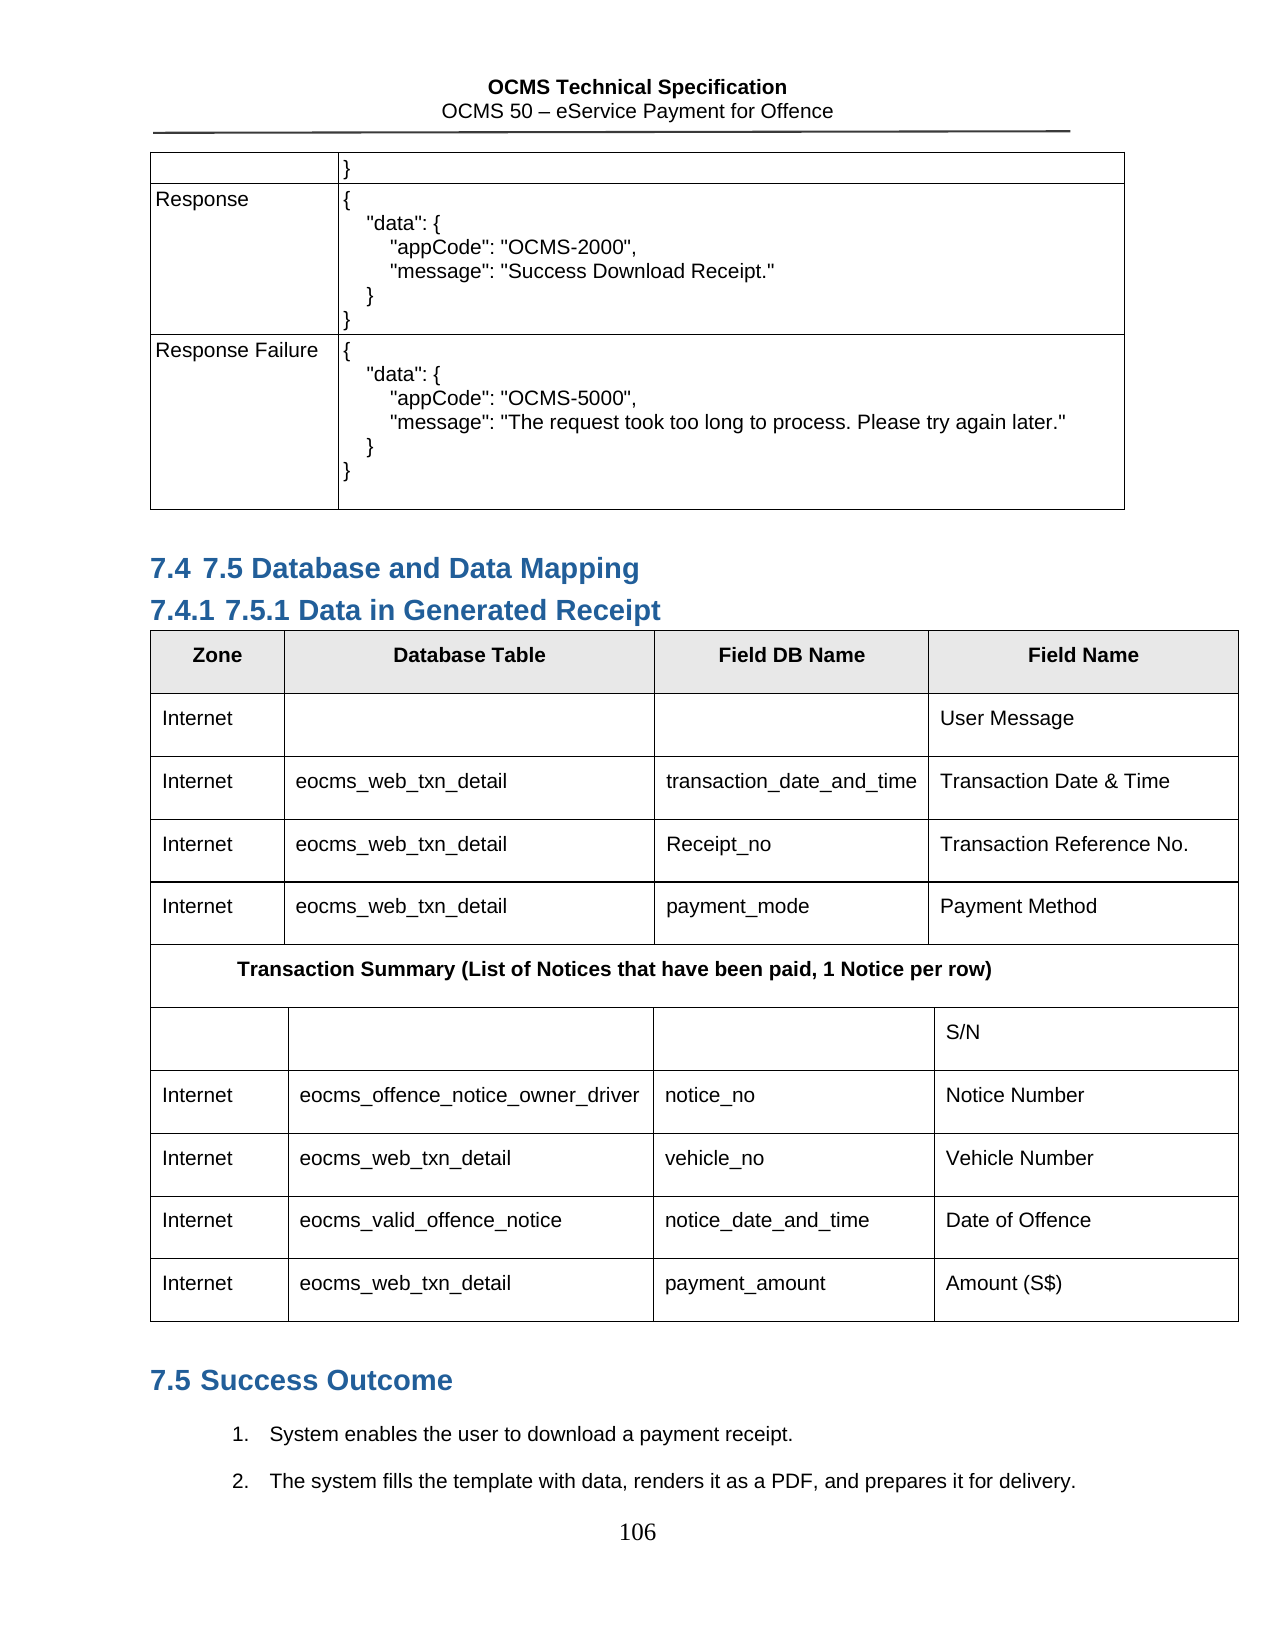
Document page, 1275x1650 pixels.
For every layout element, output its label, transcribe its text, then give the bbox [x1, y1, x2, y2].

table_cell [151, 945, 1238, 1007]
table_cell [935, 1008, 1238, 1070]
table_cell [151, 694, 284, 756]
subtitle Data in Generated Receipt [150, 592, 1125, 626]
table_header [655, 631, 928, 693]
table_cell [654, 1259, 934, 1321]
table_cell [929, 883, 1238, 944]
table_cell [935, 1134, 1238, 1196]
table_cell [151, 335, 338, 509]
subtitle Success Outcome [150, 1363, 1125, 1396]
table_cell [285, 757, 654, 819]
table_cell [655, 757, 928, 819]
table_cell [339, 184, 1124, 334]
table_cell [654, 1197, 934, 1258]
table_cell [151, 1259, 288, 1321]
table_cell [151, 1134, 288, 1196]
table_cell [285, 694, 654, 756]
subtitle Database and Data Mapping [150, 551, 1125, 584]
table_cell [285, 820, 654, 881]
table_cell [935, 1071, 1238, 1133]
list System enables the user to download a payment receipt. [232, 1421, 1125, 1445]
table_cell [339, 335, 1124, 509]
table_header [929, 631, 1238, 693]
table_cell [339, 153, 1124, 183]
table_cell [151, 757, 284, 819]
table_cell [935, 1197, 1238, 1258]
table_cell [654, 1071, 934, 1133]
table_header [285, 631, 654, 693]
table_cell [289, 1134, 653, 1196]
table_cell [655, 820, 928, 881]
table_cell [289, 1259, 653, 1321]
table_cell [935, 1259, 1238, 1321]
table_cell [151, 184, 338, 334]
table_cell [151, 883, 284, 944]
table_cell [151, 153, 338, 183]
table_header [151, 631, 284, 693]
list The system fills the template with data, renders it as a PDF, and prepares it for delivery. [232, 1469, 1125, 1493]
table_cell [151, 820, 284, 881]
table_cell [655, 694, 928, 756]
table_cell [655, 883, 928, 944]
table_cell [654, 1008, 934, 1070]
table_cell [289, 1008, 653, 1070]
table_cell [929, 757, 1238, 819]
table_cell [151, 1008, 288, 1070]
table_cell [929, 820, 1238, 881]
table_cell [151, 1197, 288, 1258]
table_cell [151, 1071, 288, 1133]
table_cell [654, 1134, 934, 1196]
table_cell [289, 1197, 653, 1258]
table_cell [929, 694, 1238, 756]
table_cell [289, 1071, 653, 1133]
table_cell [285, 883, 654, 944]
